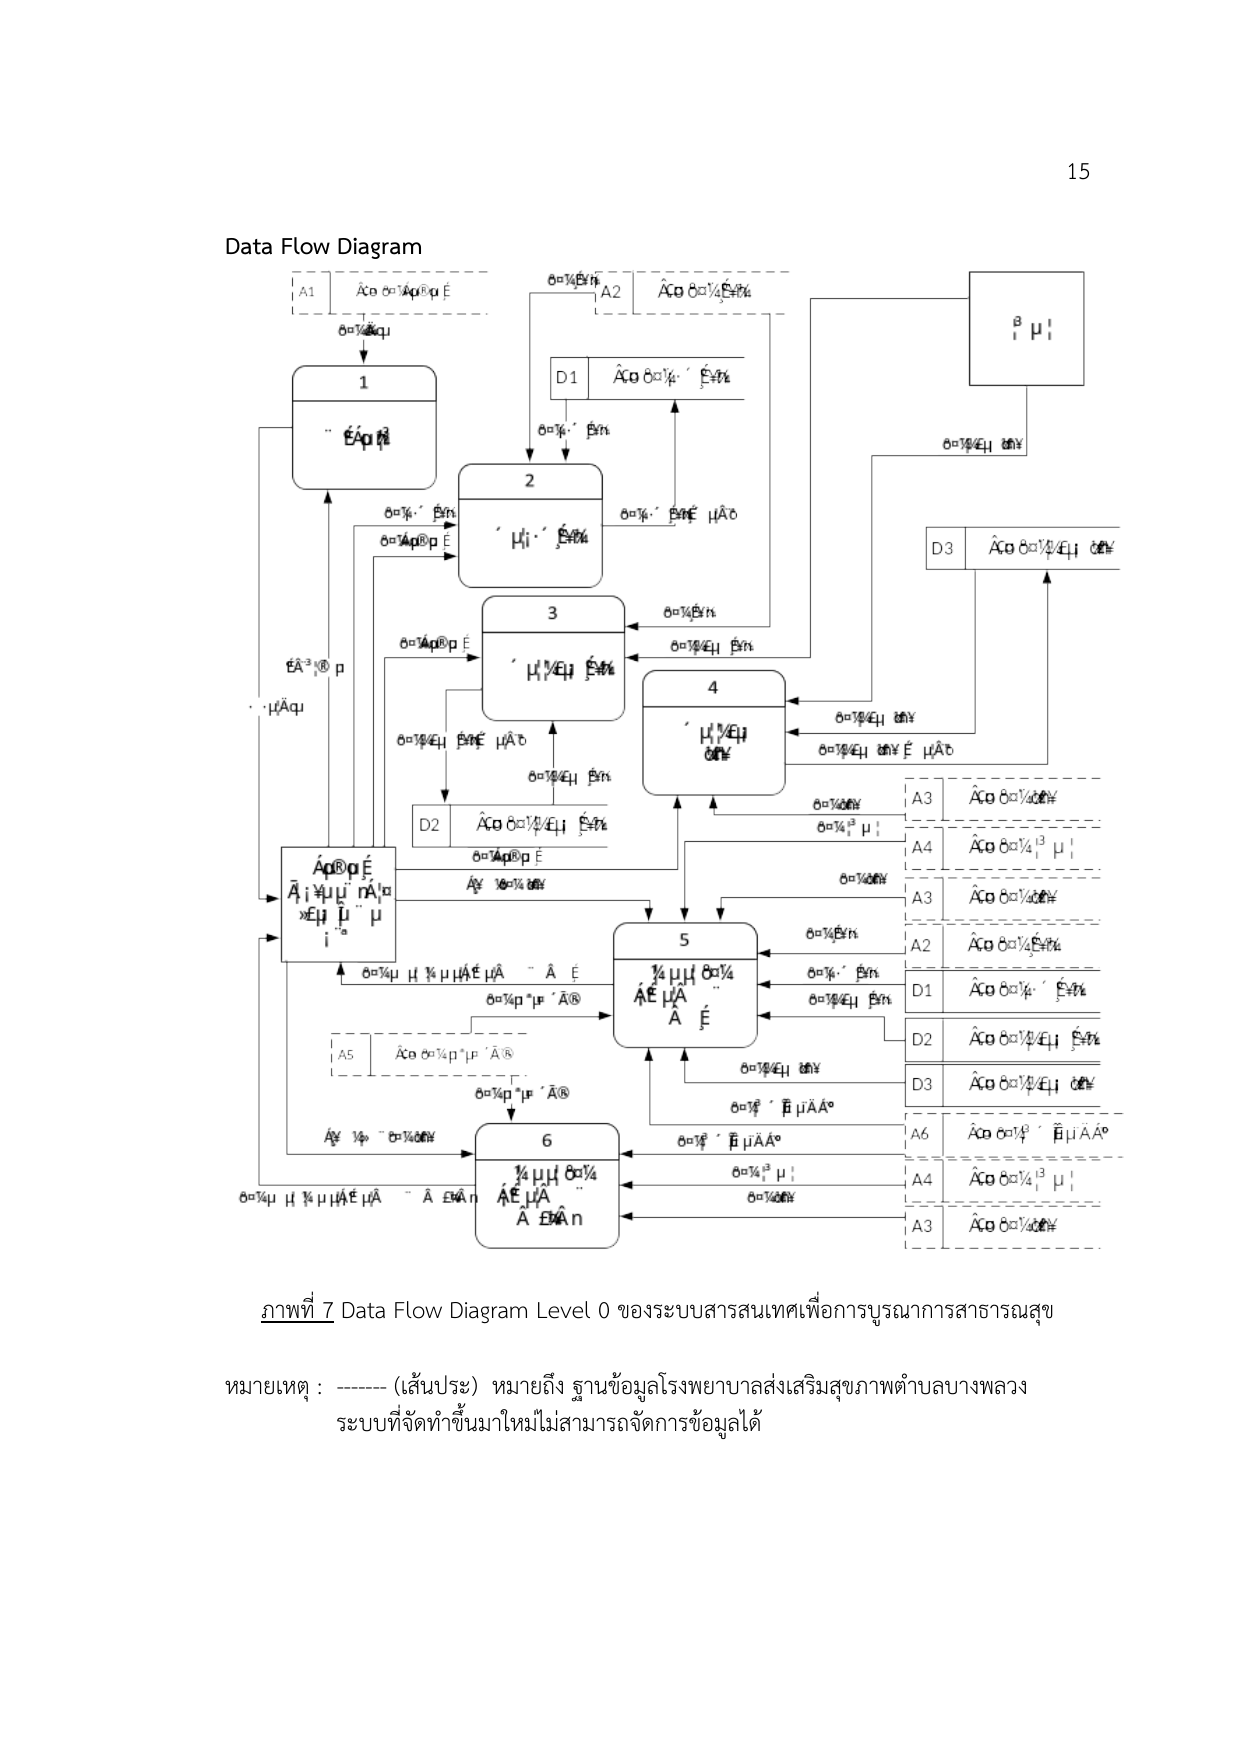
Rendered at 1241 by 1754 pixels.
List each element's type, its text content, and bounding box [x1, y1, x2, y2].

subtitle Data Flow Diagram [225, 225, 1090, 263]
subtitle ภาพที่ 7 Data Flow Diagram Level 0 ของระบบสารสนเทศเพื่อการบูรณาการสาธารณสุข [225, 1289, 1090, 1327]
text ระบบที่จัดทำขึ้นมาใหม่ไม่สามารถจัดการข้อมูลได้ [225, 1402, 1090, 1440]
text หมายเหตุ : ------- (เส้นประ) หมายถึง ฐานข้อมูลโรงพยาบาลส่งเสริมสุขภาพตำบลบางพลวง [225, 1365, 1090, 1402]
